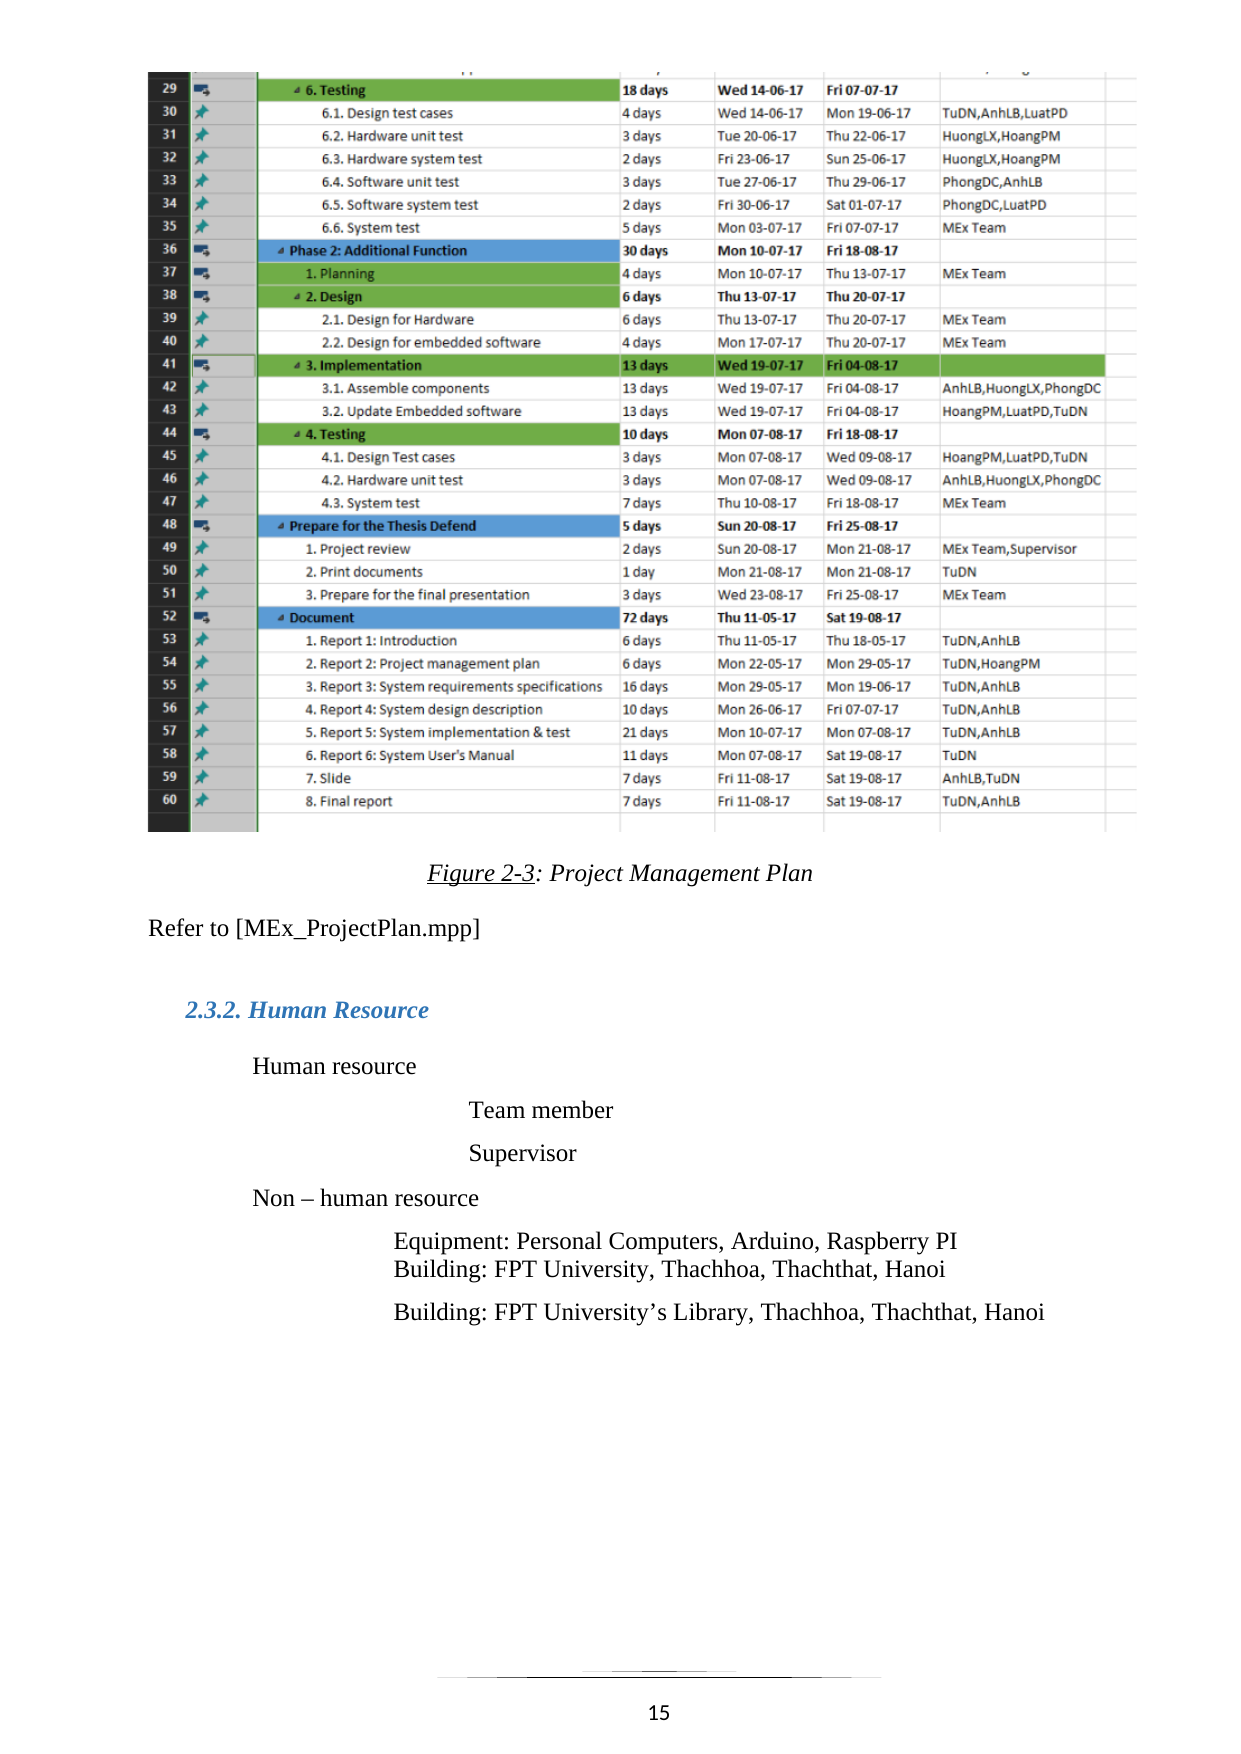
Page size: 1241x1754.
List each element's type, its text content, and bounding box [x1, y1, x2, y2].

list Equipment: Personal Computers, Arduino, Raspberry PI [365, 1230, 1169, 1254]
picture [147, 72, 1137, 832]
text 2.3.2. Human Resource [185, 995, 1169, 1023]
list Building: FPT University, Thachhoa, Thachthat, Hanoi [365, 1254, 1169, 1283]
text Refer to [MEx_ProjectPlan.mpp] [148, 913, 1169, 942]
text Human resource [148, 1052, 1169, 1080]
list Supervisor [431, 1138, 1169, 1166]
text Figure 2-3: Project Management Plan [427, 858, 1169, 886]
list Building: FPT University’s Library, Thachhoa, Thachthat, Hanoi [365, 1297, 1169, 1326]
list Team member [431, 1099, 1169, 1123]
text Non – human resource [252, 1189, 1169, 1211]
